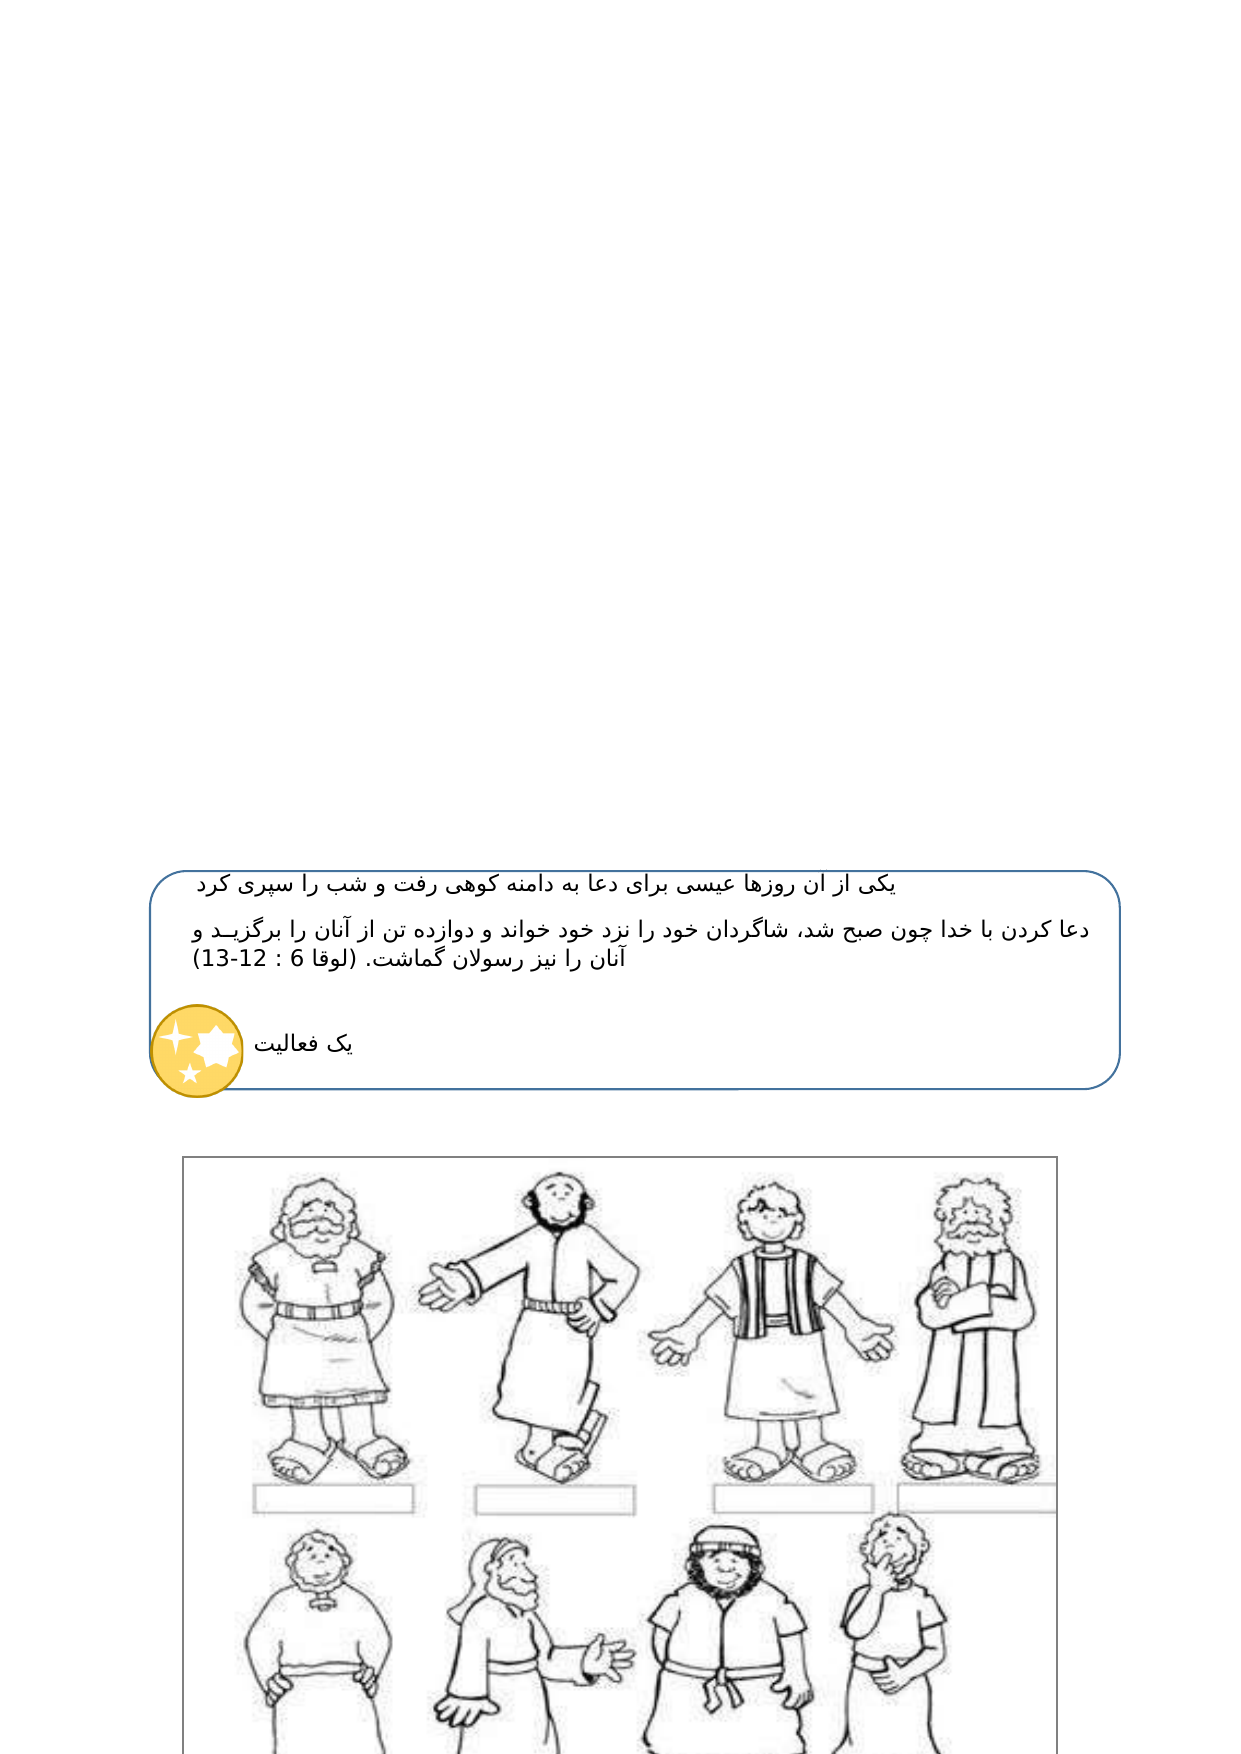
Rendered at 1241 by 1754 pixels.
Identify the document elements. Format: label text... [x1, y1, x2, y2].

text دعا کردن با خدا چون صبح شد، شاگردان خود را نزد خود خواند و دوازده تن از آنان را برگزید و آنان را نیز رسولان گماشت. (لوقا 6 : 12-13) [192, 916, 1090, 971]
text یک فعالیت [244, 1030, 1090, 1057]
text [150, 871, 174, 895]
picture [150, 1004, 244, 1098]
text یکی از آن روزها عیسی برای دعا به دامنه کوهی رفت و شب را سپری کرد [154, 873, 1090, 897]
picture [184, 1158, 1056, 1754]
